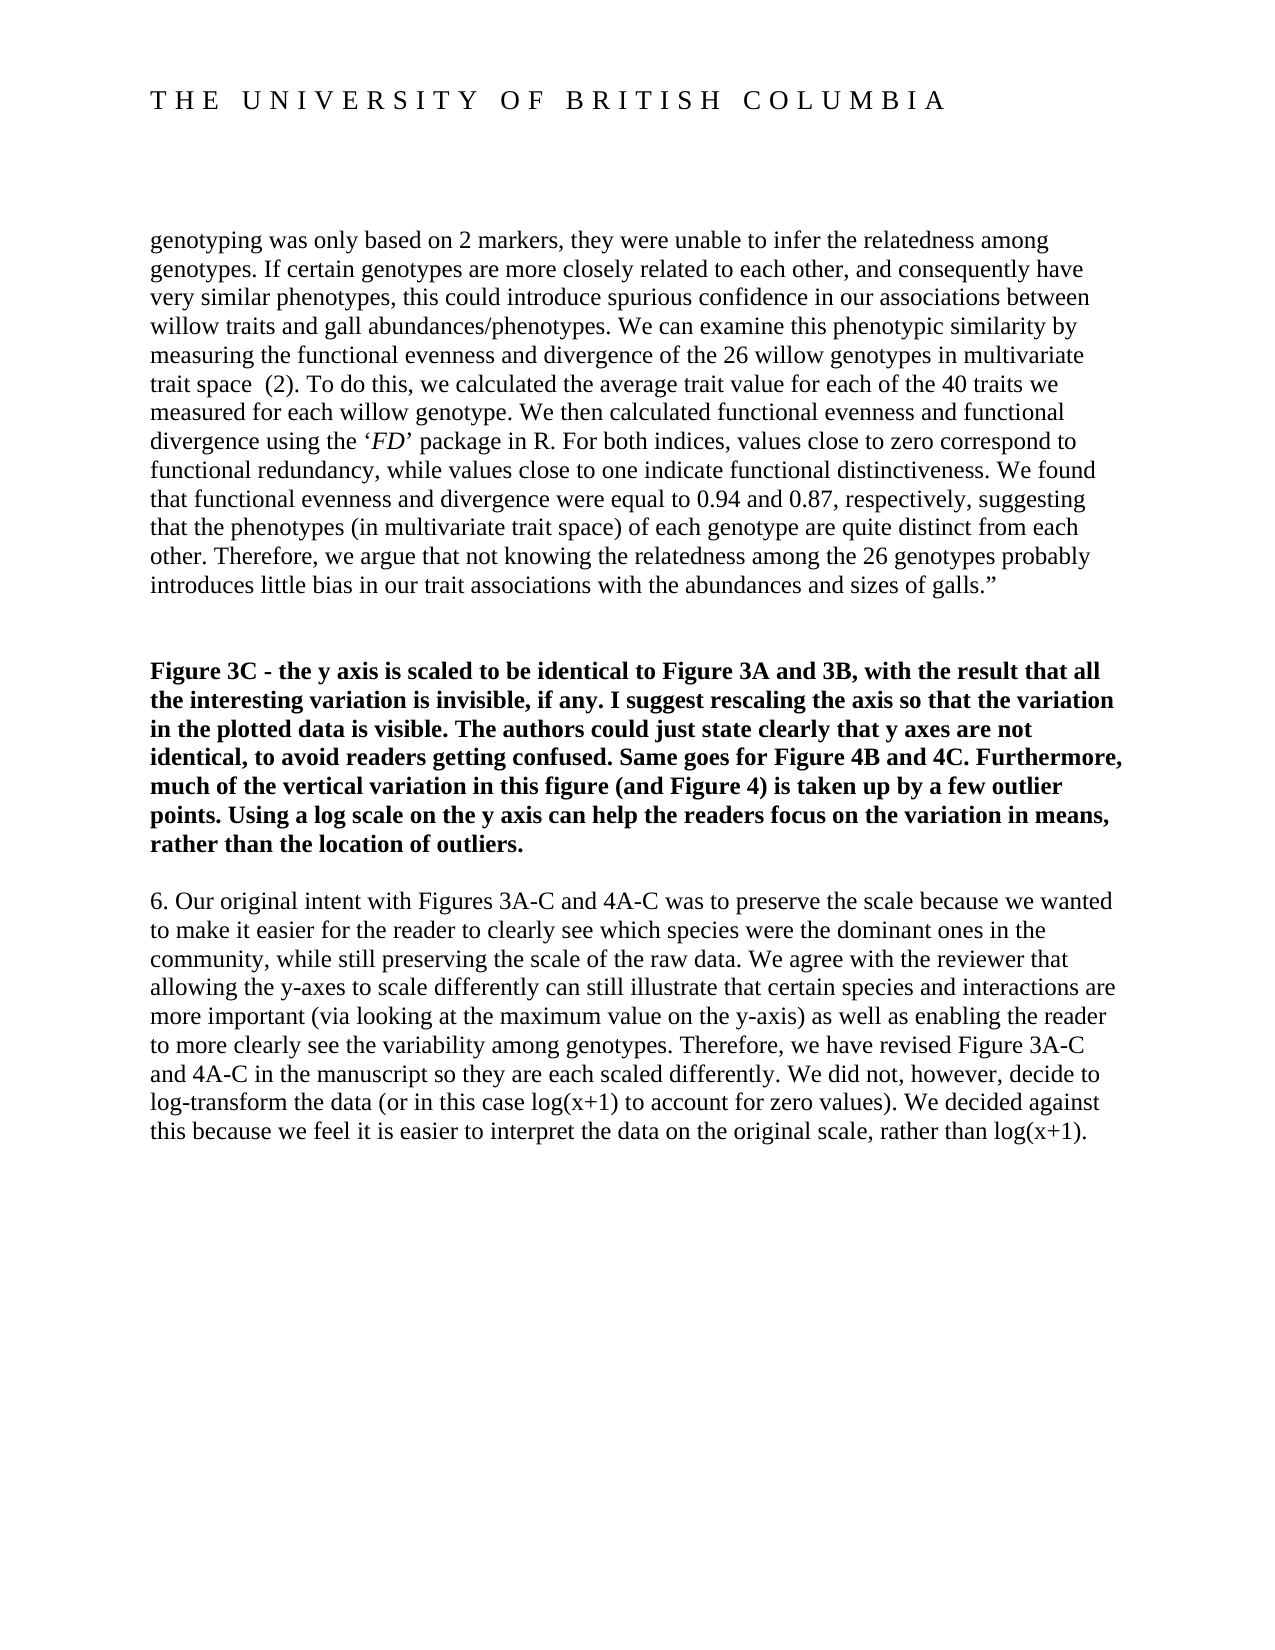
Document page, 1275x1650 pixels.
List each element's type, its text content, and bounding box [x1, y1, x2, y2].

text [150, 225, 1125, 599]
text Figure 3C - the y axis is scaled to be identical to Figure 3A and 3B, with the result that all the interesting variation is invisible, if any. I suggest rescaling the axis so that the variation in the plotted data is visible. The authors could just state clearly that y axes are not identical, to avoid readers getting confused. Same goes for Figure 4B and 4C. Furthermore, much of the vertical variation in this figure (and Figure 4) is taken up by a few outlier points. Using a log scale on the y axis can help the readers focus on the variation in means, rather than the location of outliers. [150, 656, 1125, 857]
text 6. Our original intent with Figures 3A-C and 4A-C was to preserve the scale because we wanted to make it easier for the reader to clearly see which species were the dominant ones in the community, while still preserving the scale of the raw data. We agree with the reviewer that allowing the y-axes to scale differently can still illustrate that certain species and interactions are more important (via looking at the maximum value on the y-axis) as well as enabling the reader to more clearly see the variability among genotypes. Therefore, we have revised Figure 3A-C and 4A-C in the manuscript so they are each scaled differently. We did not, however, decide to log-transform the data (or in this case log(x+1) to account for zero values). We decided against this because we feel it is easier to interpret the data on the original scale, rather than log(x+1). [150, 886, 1125, 1145]
